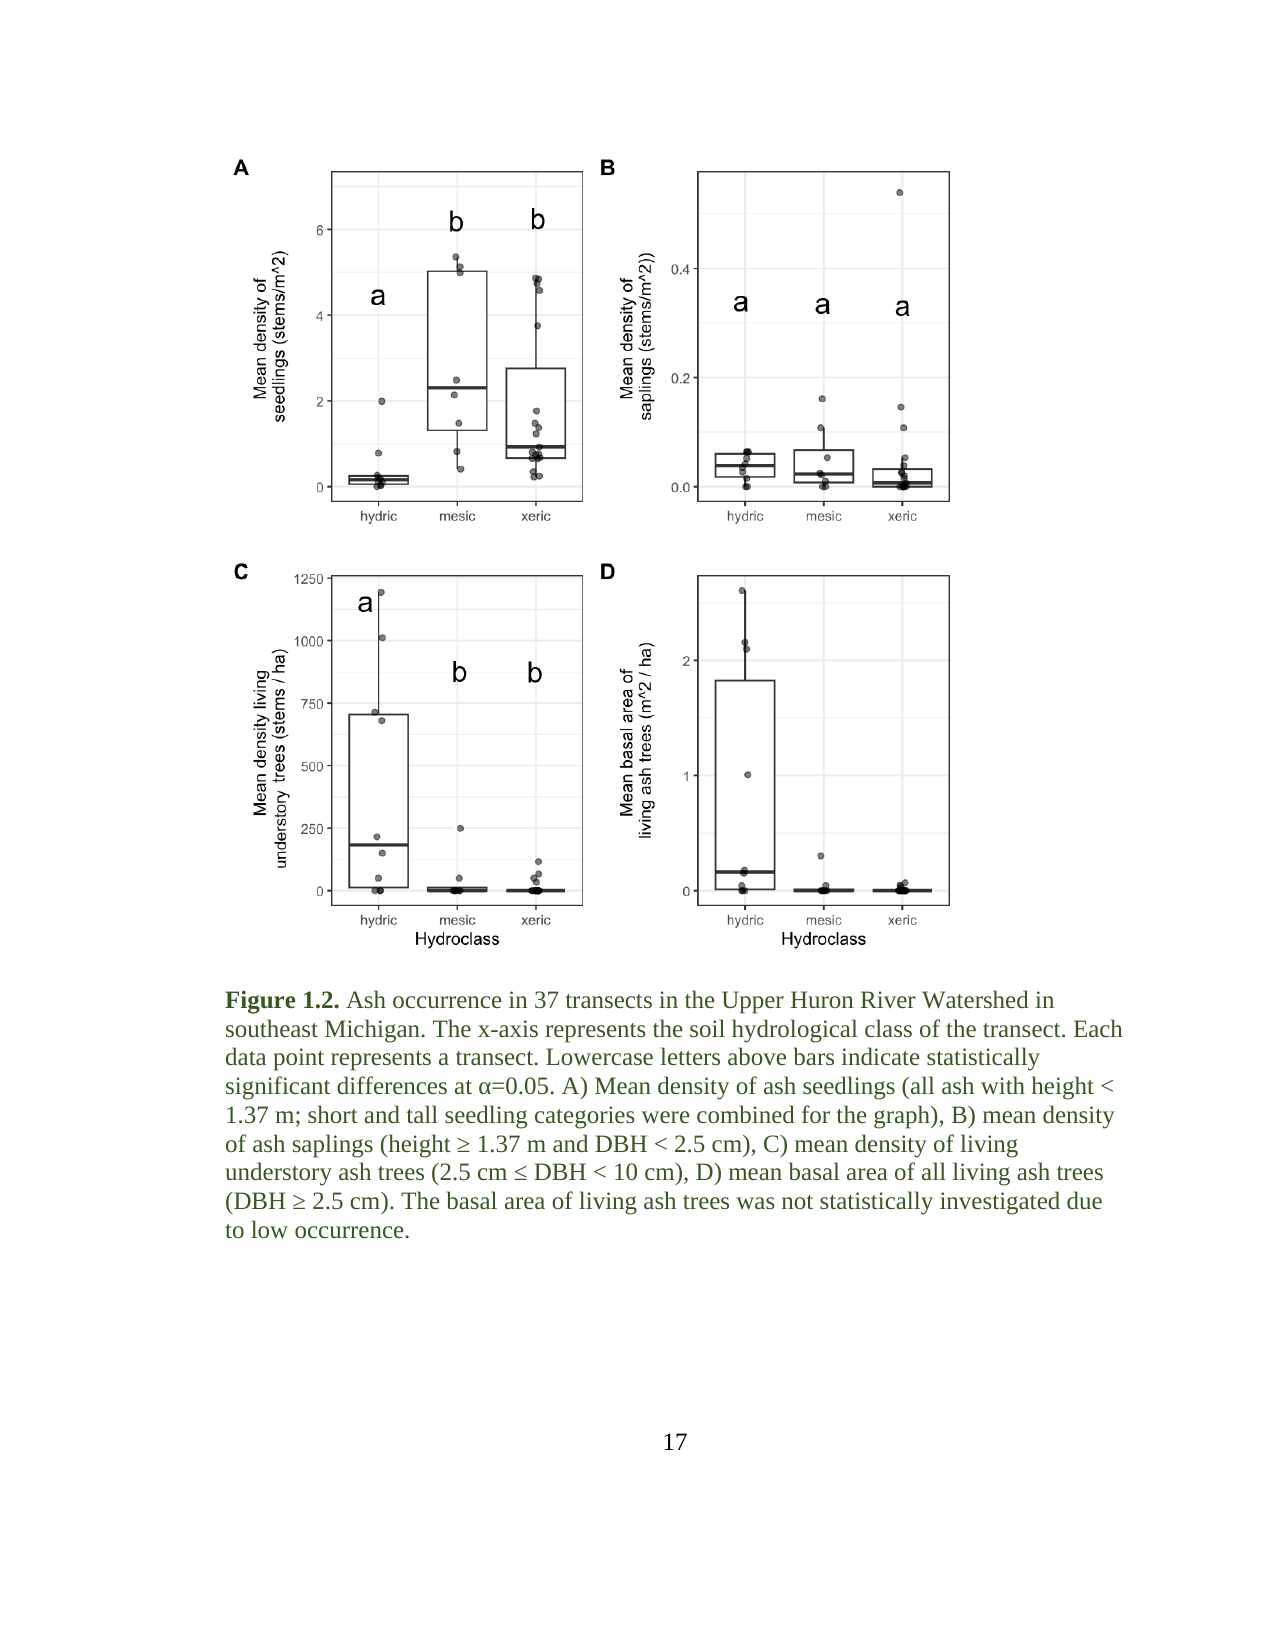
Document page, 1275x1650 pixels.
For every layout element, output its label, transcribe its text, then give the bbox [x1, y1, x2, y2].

picture [225, 150, 958, 957]
text Figure 1.2. Ash occurrence in 37 transects in the Upper Huron River Watershed in southeast Michigan. The x-axis represents the soil hydrological class of the transect. Each data point represents a transect. Lowercase letters above bars indicate statistically significant differences at α=0.05. A) Mean density of ash seedlings (all ash with height < 1.37 m; short and tall seedling categories were combined for the graph), B) mean density of ash saplings (height ≥ 1.37 m and DBH < 2.5 cm), C) mean density of living understory ash trees (2.5 cm ≤ DBH < 10 cm), D) mean basal area of all living ash trees (DBH ≥ 2.5 cm). The basal area of living ash trees was not statistically investigated due to low occurrence. [225, 985, 1125, 1244]
